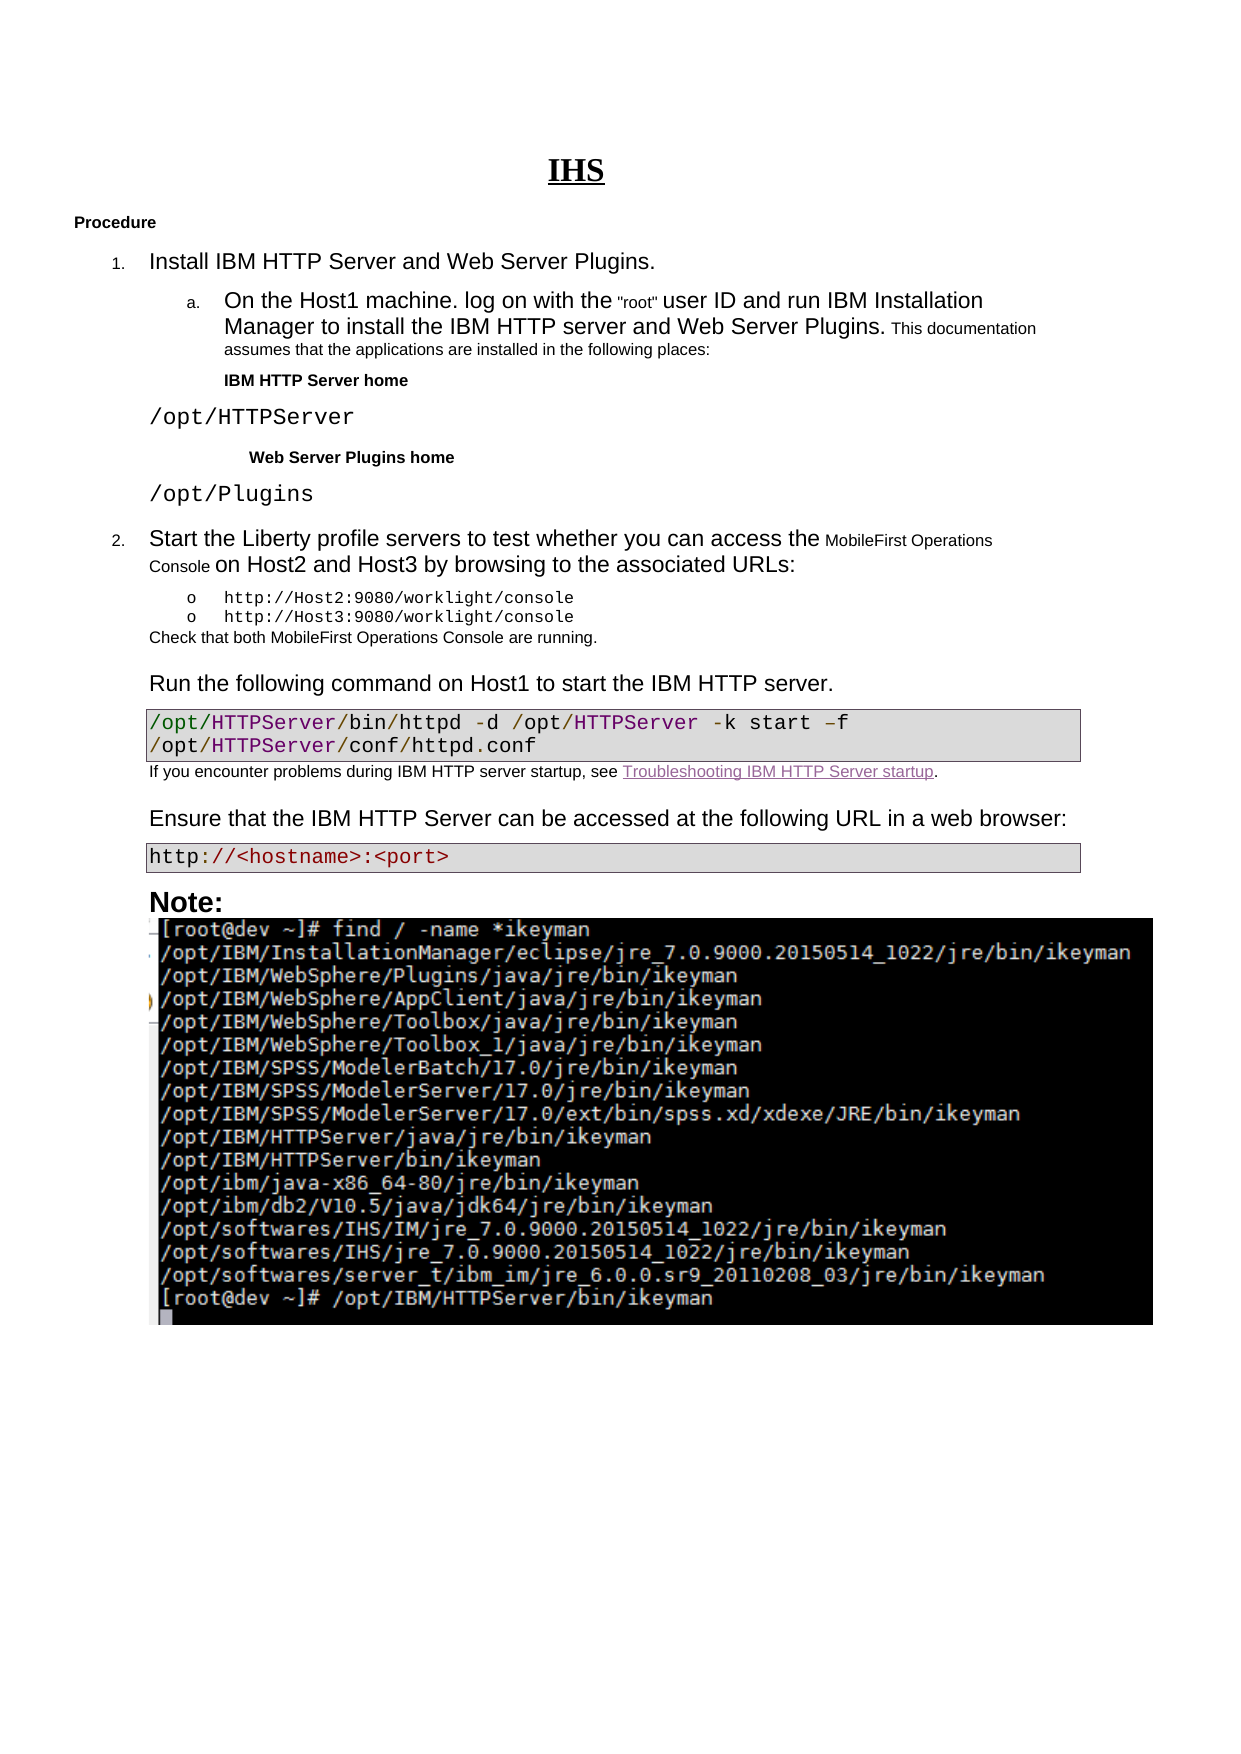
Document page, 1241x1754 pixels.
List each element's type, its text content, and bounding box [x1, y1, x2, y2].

text Note: [149, 885, 1078, 918]
list Run the following command on Host1 to start the IBM HTTP server. [111, 670, 1078, 697]
list Install IBM HTTP Server and Web Server Plugins. [111, 248, 1078, 274]
subtitle Procedure [74, 213, 1078, 232]
text If you encounter problems during IBM HTTP server startup, see Troubleshooting IBM HTTP Server startup. [149, 762, 1078, 781]
text http://<hostname>:<port> [147, 844, 1080, 872]
text /opt/Plugins [149, 482, 1078, 508]
list Start the Liberty profile servers to test whether you can access the MobileFirst Operations Console on Host2 and Host3 by browsing to the associated URLs: [111, 524, 1078, 577]
text Web Server Plugins home [249, 448, 1078, 467]
list http://Host3:9080/worklight/console [186, 609, 1078, 627]
text /opt/HTTPServer [149, 406, 1078, 431]
list On the Host1 machine. log on with the "root" user ID and run IBM Installation Manager to install the IBM HTTP server and Web Server Plugins. This documentation assumes that the applications are installed in the following places: [186, 287, 1078, 358]
text /opt/HTTPServer/bin/httpd -d /opt/HTTPServer -k start –f /opt/HTTPServer/conf/httpd.conf [147, 710, 1080, 761]
list Ensure that the IBM HTTP Server can be accessed at the following URL in a web browser: [111, 804, 1078, 831]
picture [148, 918, 1153, 1325]
list http://Host2:9080/worklight/console [186, 590, 1078, 609]
subtitle IHS [74, 150, 1078, 188]
text Check that both MobileFirst Operations Console are running. [149, 627, 1078, 647]
text IBM HTTP Server home [224, 371, 1078, 390]
